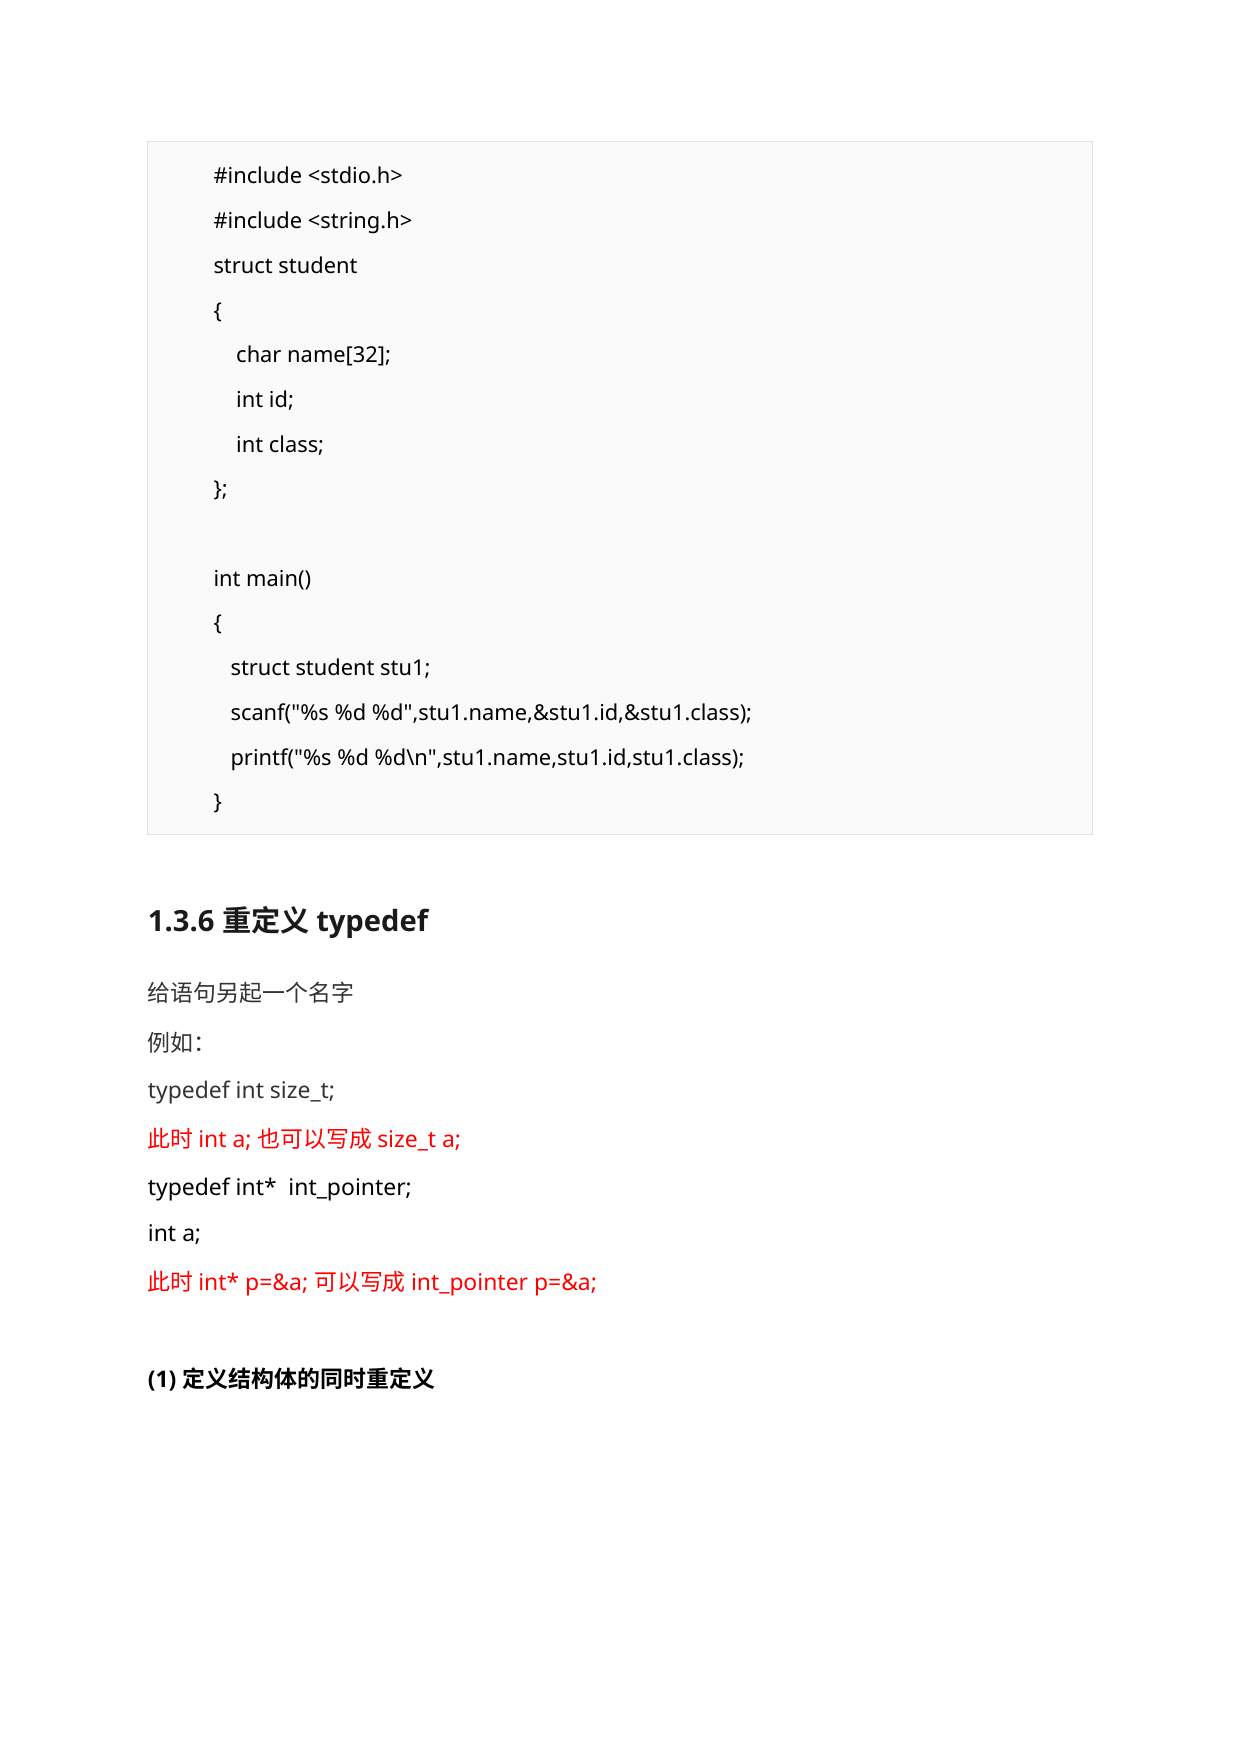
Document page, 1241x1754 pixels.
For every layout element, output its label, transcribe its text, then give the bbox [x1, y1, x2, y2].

subtitle 1.3.6 重定义 typedef [148, 897, 1093, 939]
list 定义结构体的同时重定义 [148, 1361, 1093, 1394]
text typedef int size_t; [148, 1074, 1093, 1105]
text int a; [148, 1217, 1093, 1249]
text 给语句另起一个名字 [148, 975, 1093, 1008]
text 例如： [148, 1025, 1093, 1058]
text typedef int* int_pointer; [148, 1171, 1093, 1202]
text 此时int a; 也可以写成 size_t a; [148, 1121, 1093, 1154]
text 此时int* p=&a; 可以写成 int_pointer p=&a; [148, 1264, 1093, 1298]
